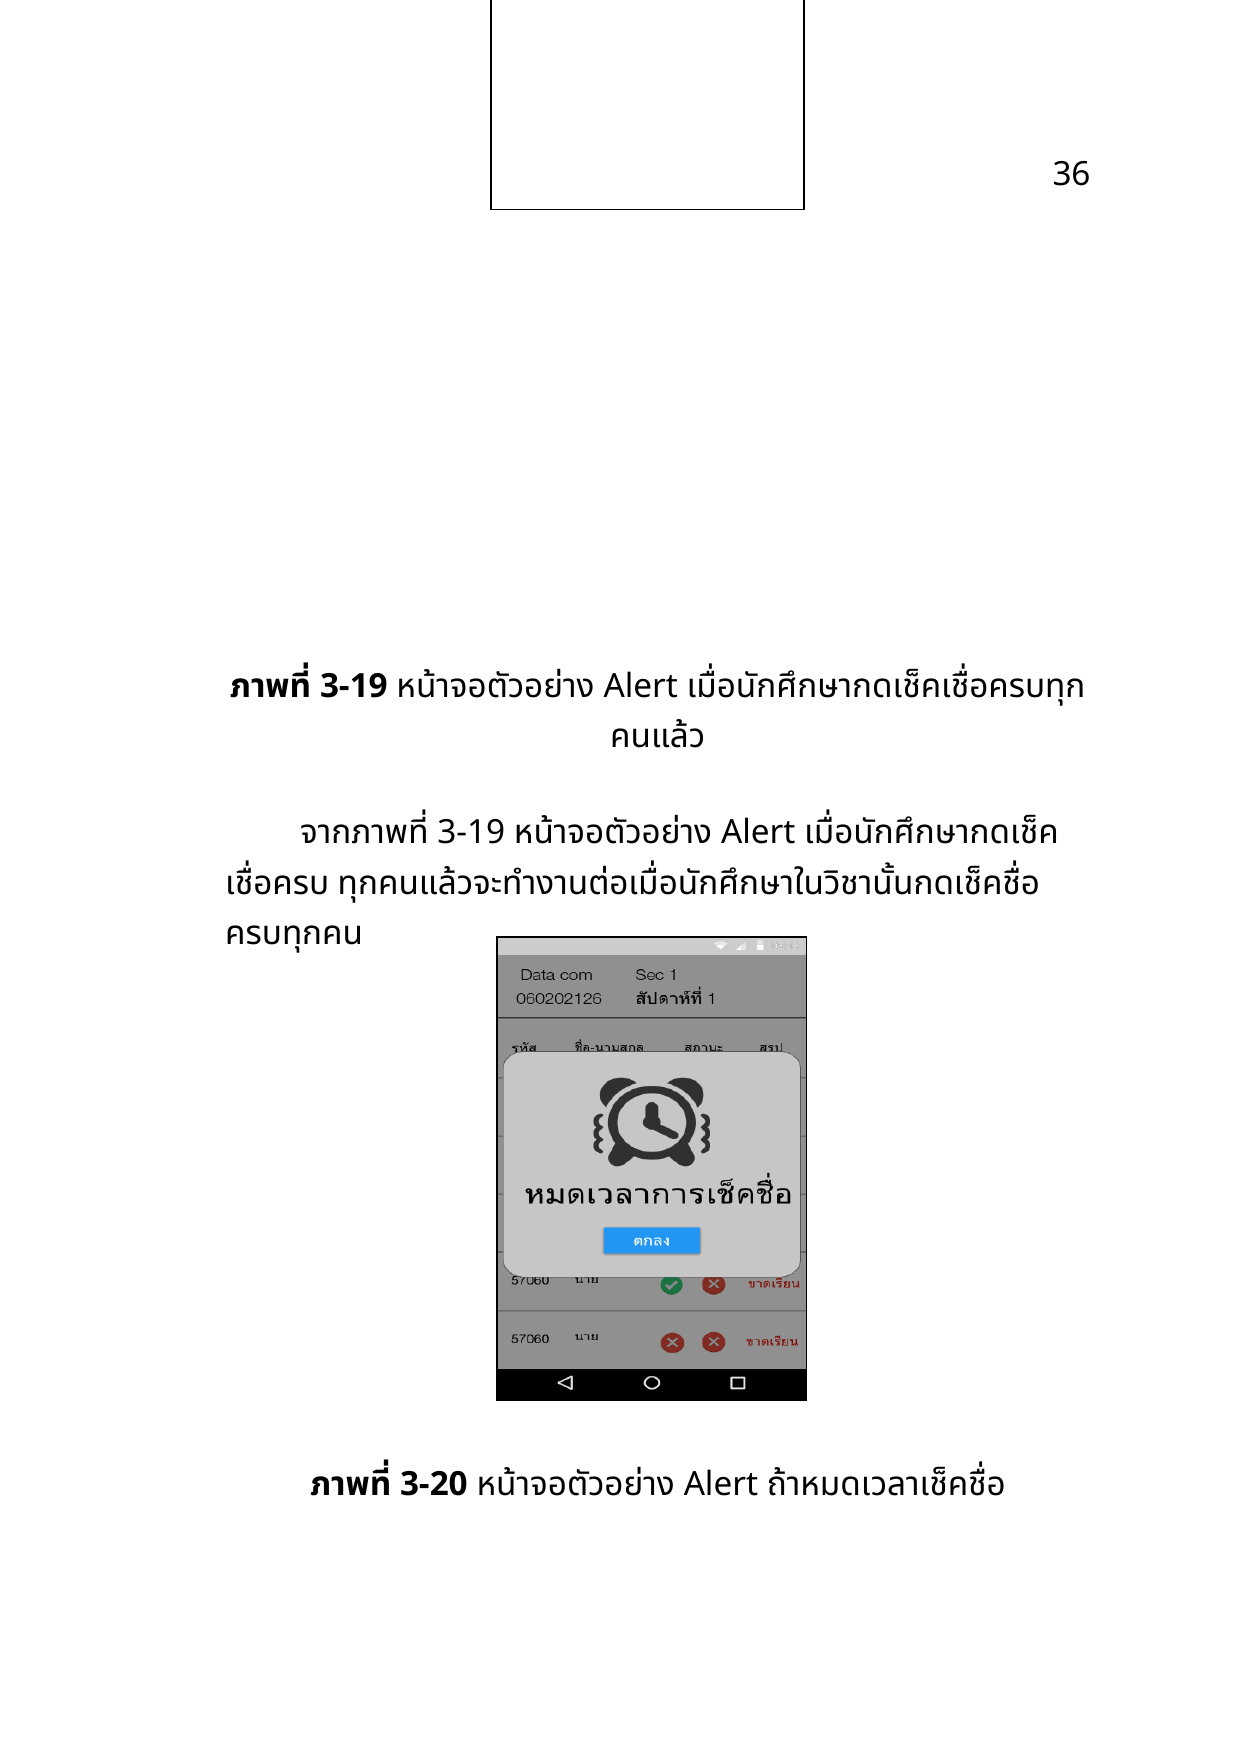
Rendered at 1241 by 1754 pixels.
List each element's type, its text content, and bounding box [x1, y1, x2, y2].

picture [498, 938, 806, 1399]
text ภาพที่ 3-20 หน้าจอตัวอย่าง Alert ถ้าหมดเวลาเช็คชื่อ [225, 1459, 1090, 1510]
text ภาพที่ 3-19 หน้าจอตัวอย่าง Alert เมื่อนักศึกษากดเช็คเชื่อครบทุกคนแล้ว [225, 662, 1090, 763]
text จากภาพที่ 3-19 หน้าจอตัวอย่าง Alert เมื่อนักศึกษากดเช็คเชื่อครบ ทุกคนแล้วจะทำงานต่อเมื่อนักศึกษาในวิชานั้นกดเช็คชื่อครบทุกคน [225, 808, 1090, 960]
